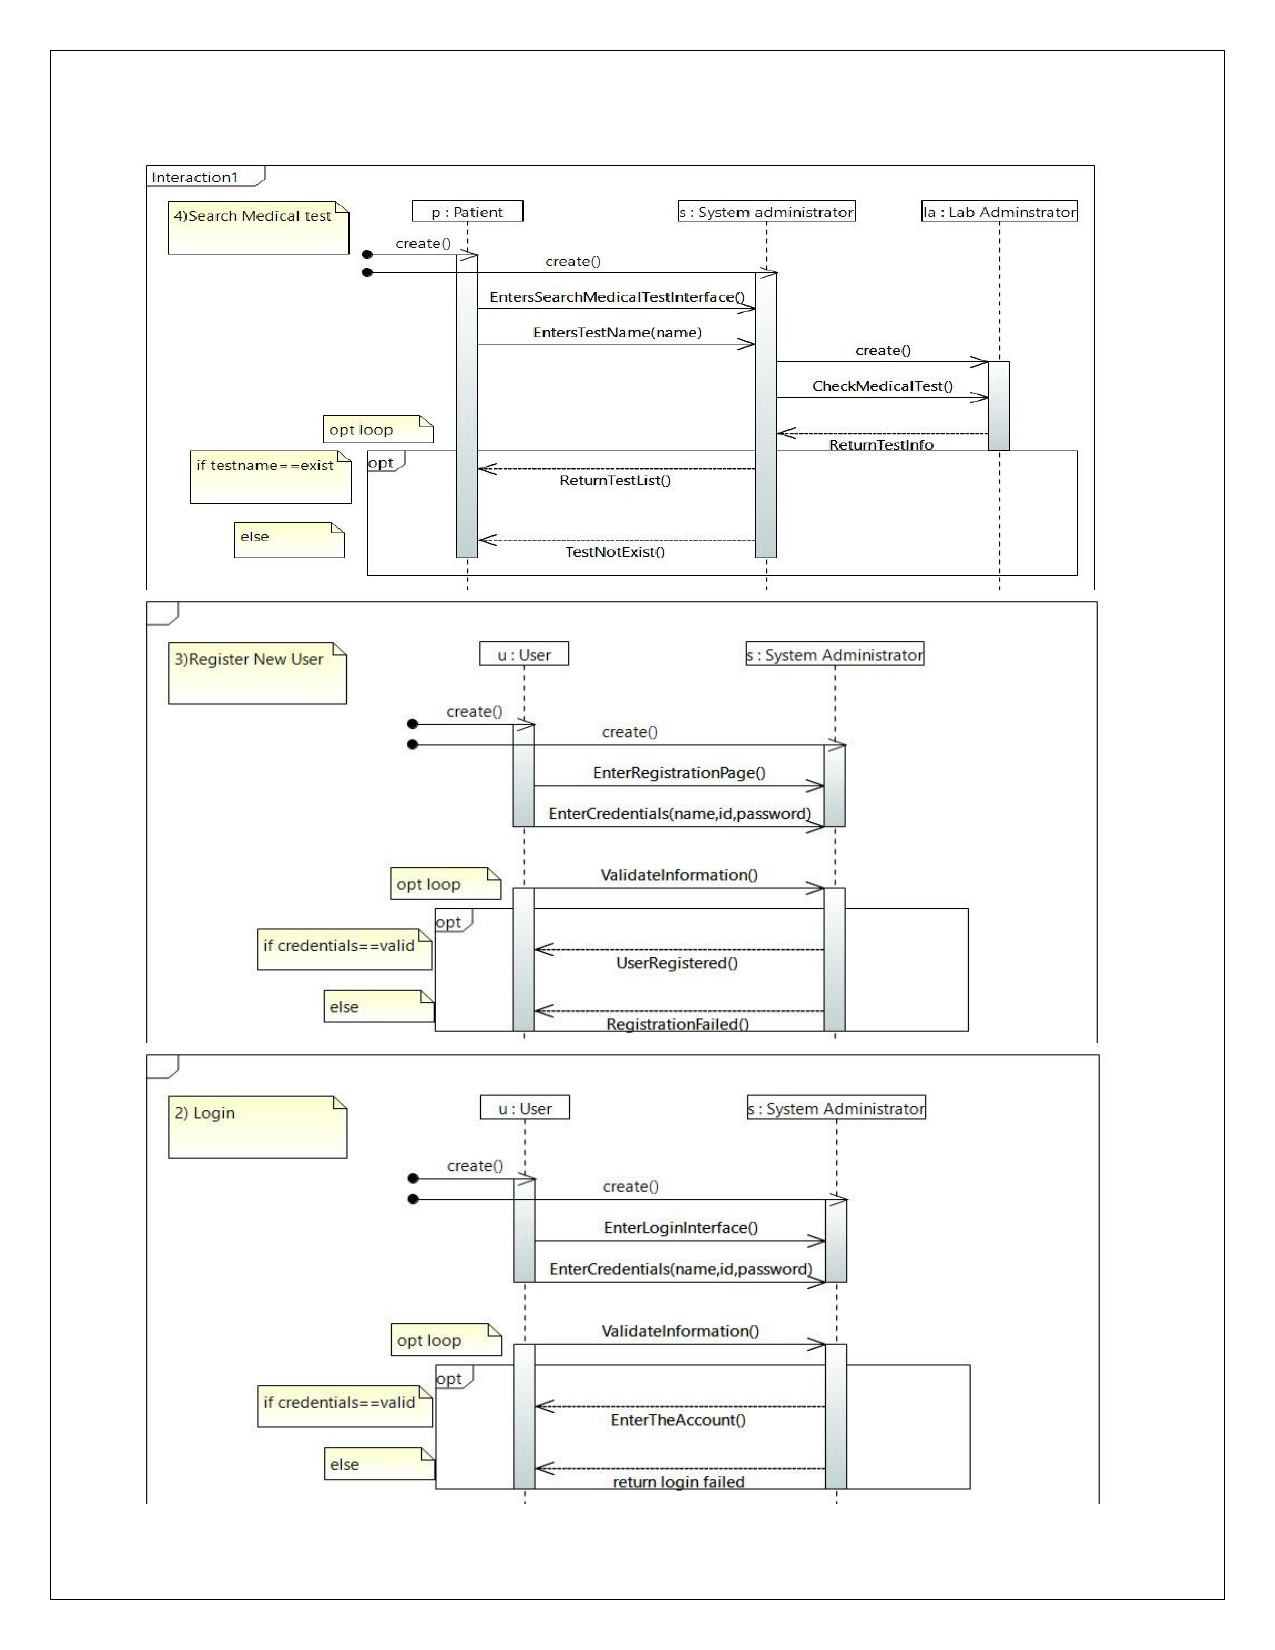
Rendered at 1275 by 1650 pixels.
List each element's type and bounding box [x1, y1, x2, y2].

picture [135, 1044, 1111, 1504]
picture [135, 156, 1107, 590]
picture [135, 591, 1109, 1043]
